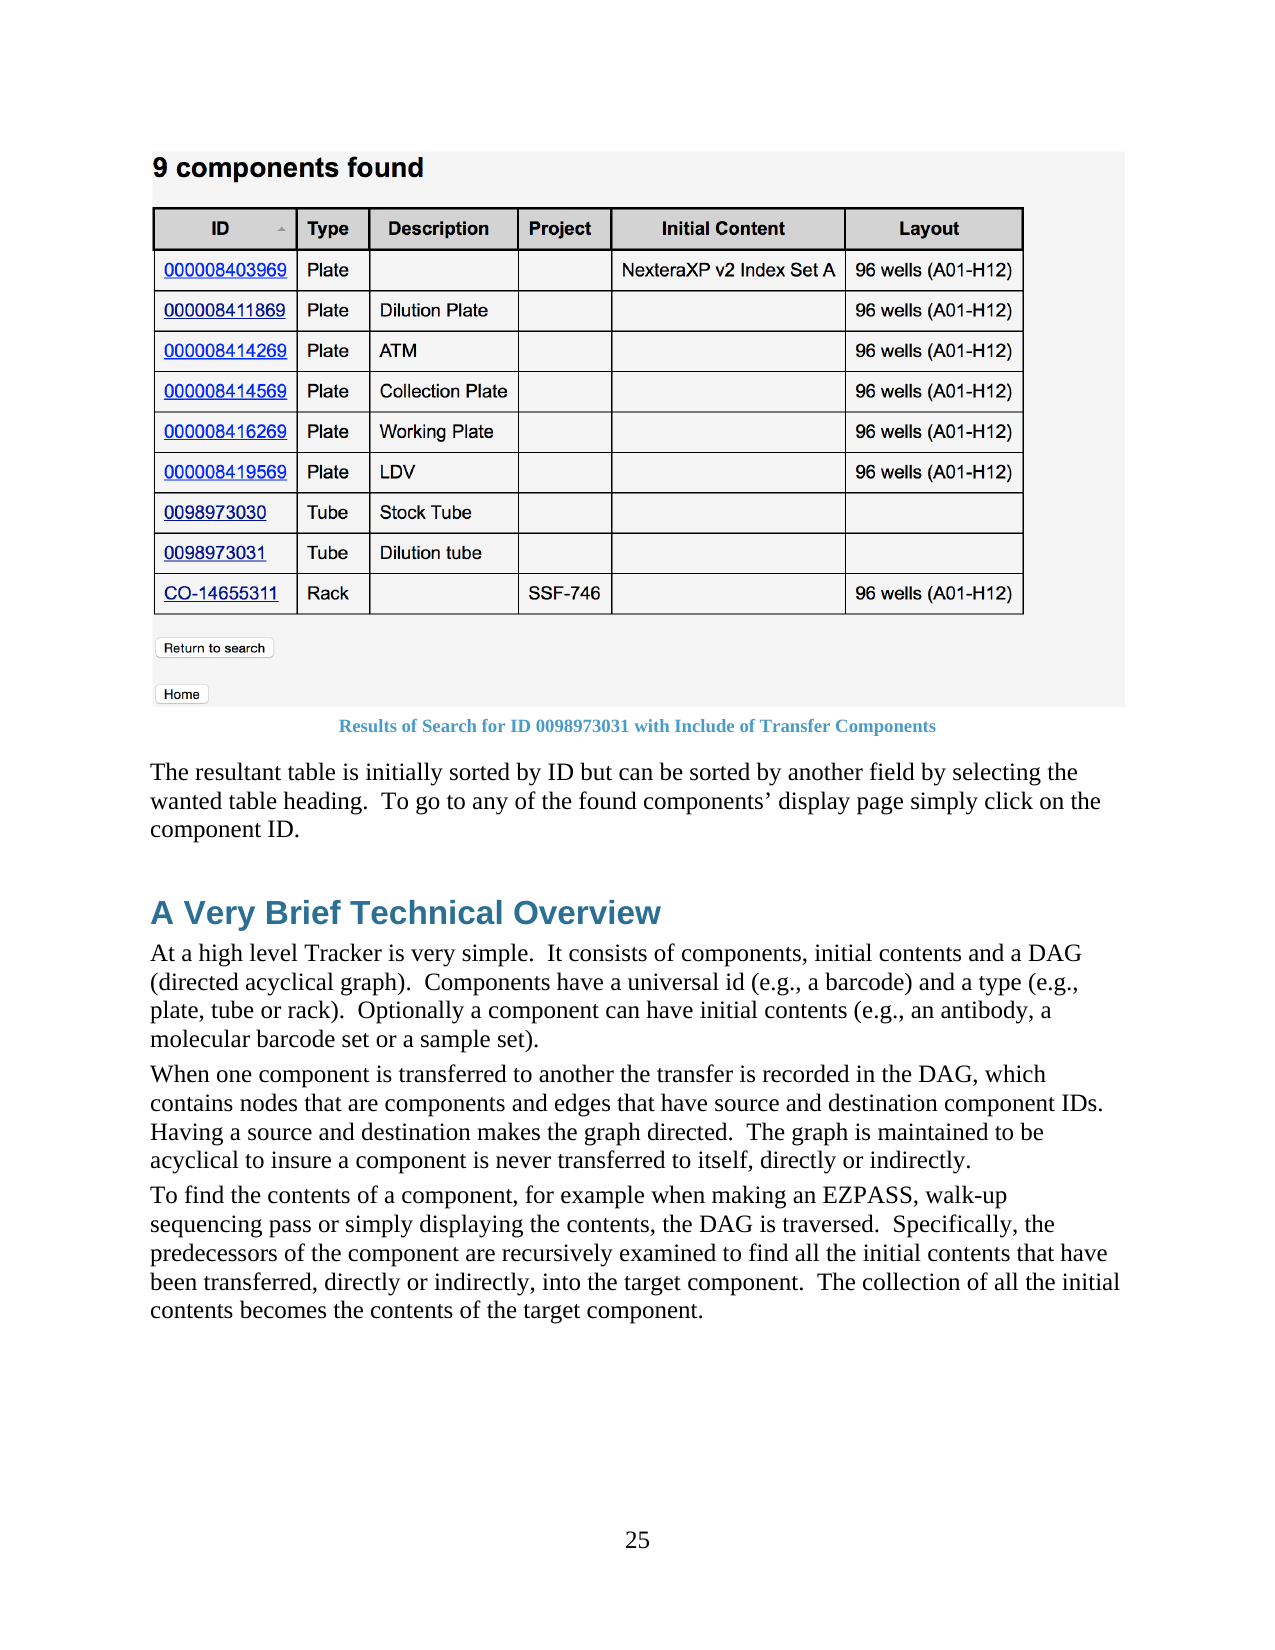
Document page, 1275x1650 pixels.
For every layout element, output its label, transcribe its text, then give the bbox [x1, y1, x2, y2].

text When one component is transferred to another the transfer is recorded in the DAG, which contains nodes that are components and edges that have source and destination component IDs. Having a source and destination makes the graph directed. The graph is maintained to be acyclical to insure a component is never transferred to itself, directly or indirectly. [150, 1059, 1125, 1174]
picture [150, 150, 1125, 709]
subtitle A Very Brief Technical Overview [150, 893, 1125, 932]
text Results of Search for ID 0098973031 with Include of Transfer Components [150, 714, 1125, 736]
text At a high level Tracker is very simple. It consists of components, initial contents and a DAG (directed acyclical graph). Components have a universal id (e.g., a barcode) and a type (e.g., plate, tube or rack). Optionally a component can have initial contents (e.g., an antibody, a molecular barcode set or a sample set). [150, 938, 1125, 1053]
text The resultant table is initially sorted by ID but can be sorted by another field by selecting the wanted table heading. To go to any of the found components’ display page simply click on the component ID. [150, 757, 1125, 843]
text To find the contents of a component, for example when making an EZPASS, walk-up sequencing pass or simply displaying the contents, the DAG is traversed. Specifically, the predecessors of the component are recursively examined to find all the initial contents that have been transferred, directly or indirectly, into the target component. The collection of all the initial contents becomes the contents of the target component. [150, 1180, 1125, 1324]
